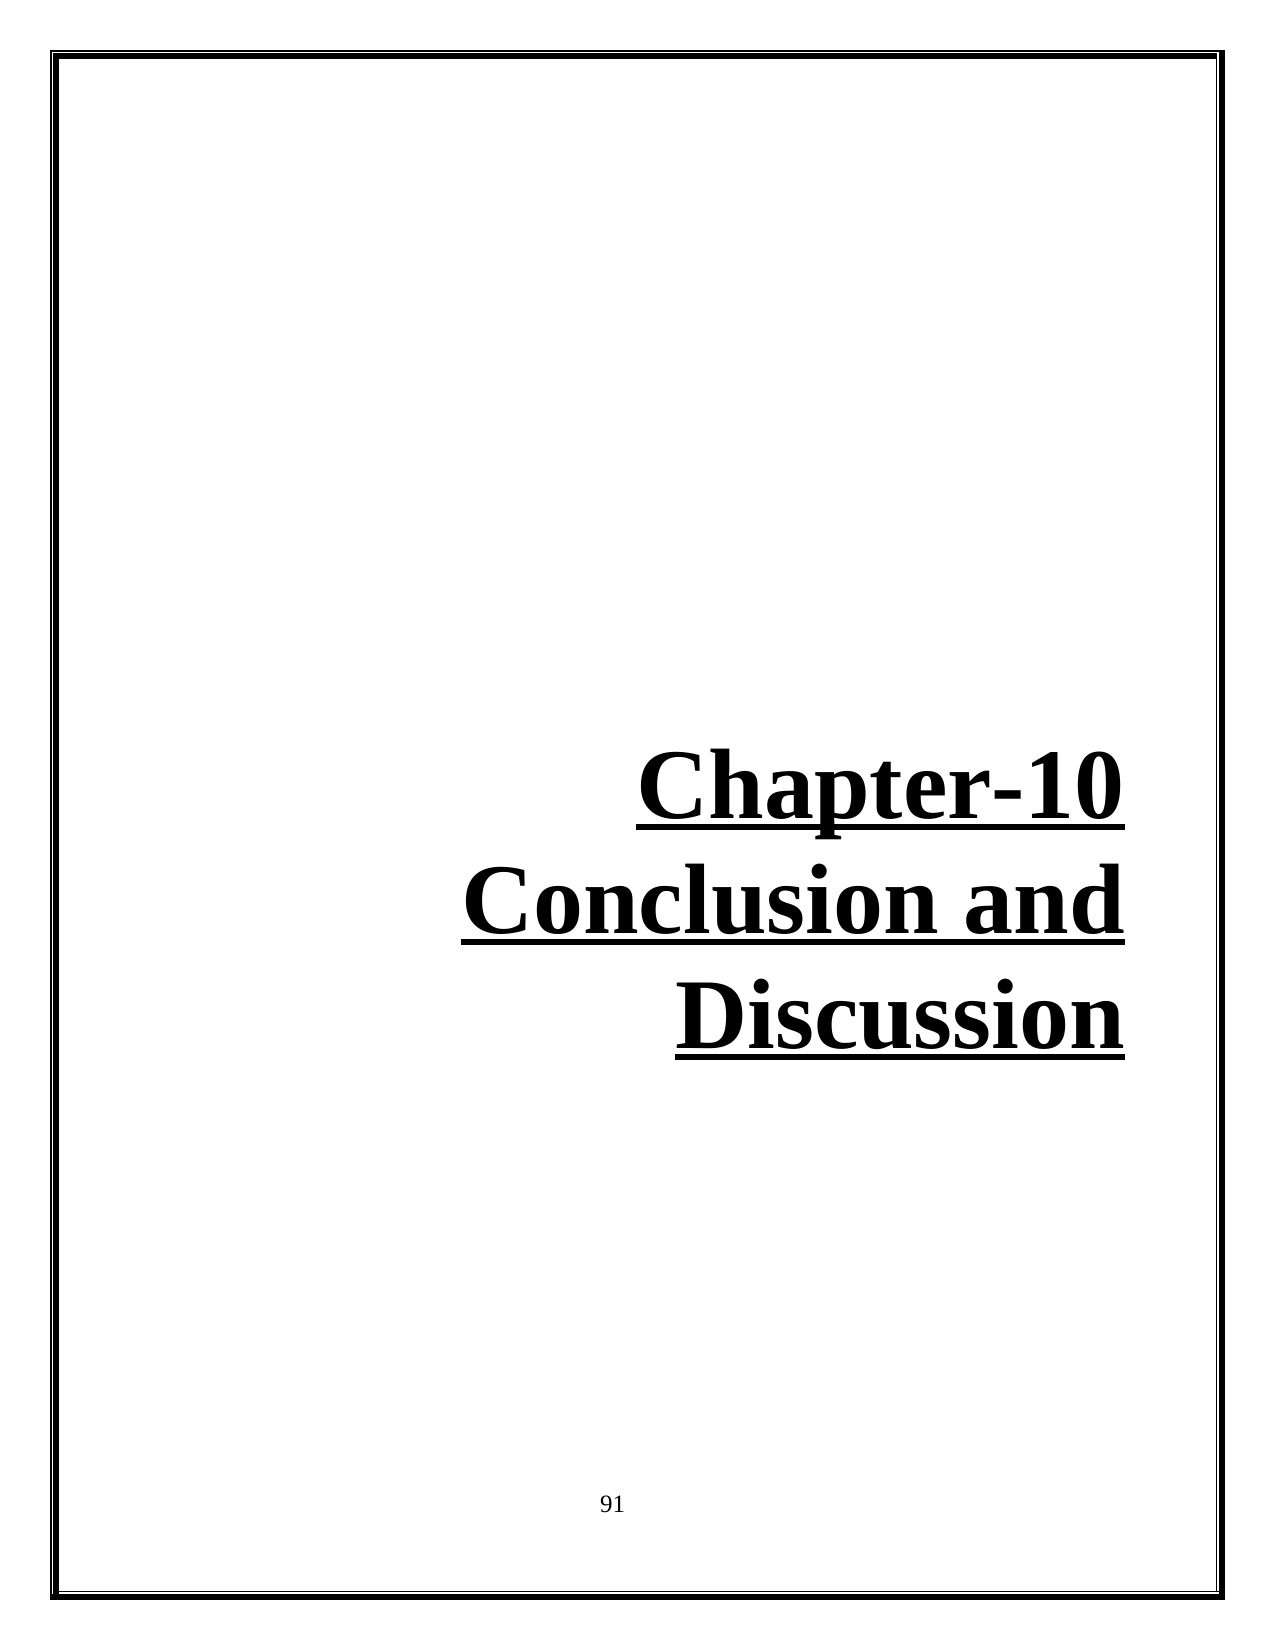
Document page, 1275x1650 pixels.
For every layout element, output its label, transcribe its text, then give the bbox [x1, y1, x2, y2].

text Chapter-10 [225, 725, 1125, 840]
text Conclusion and Discussion [225, 840, 1125, 1070]
